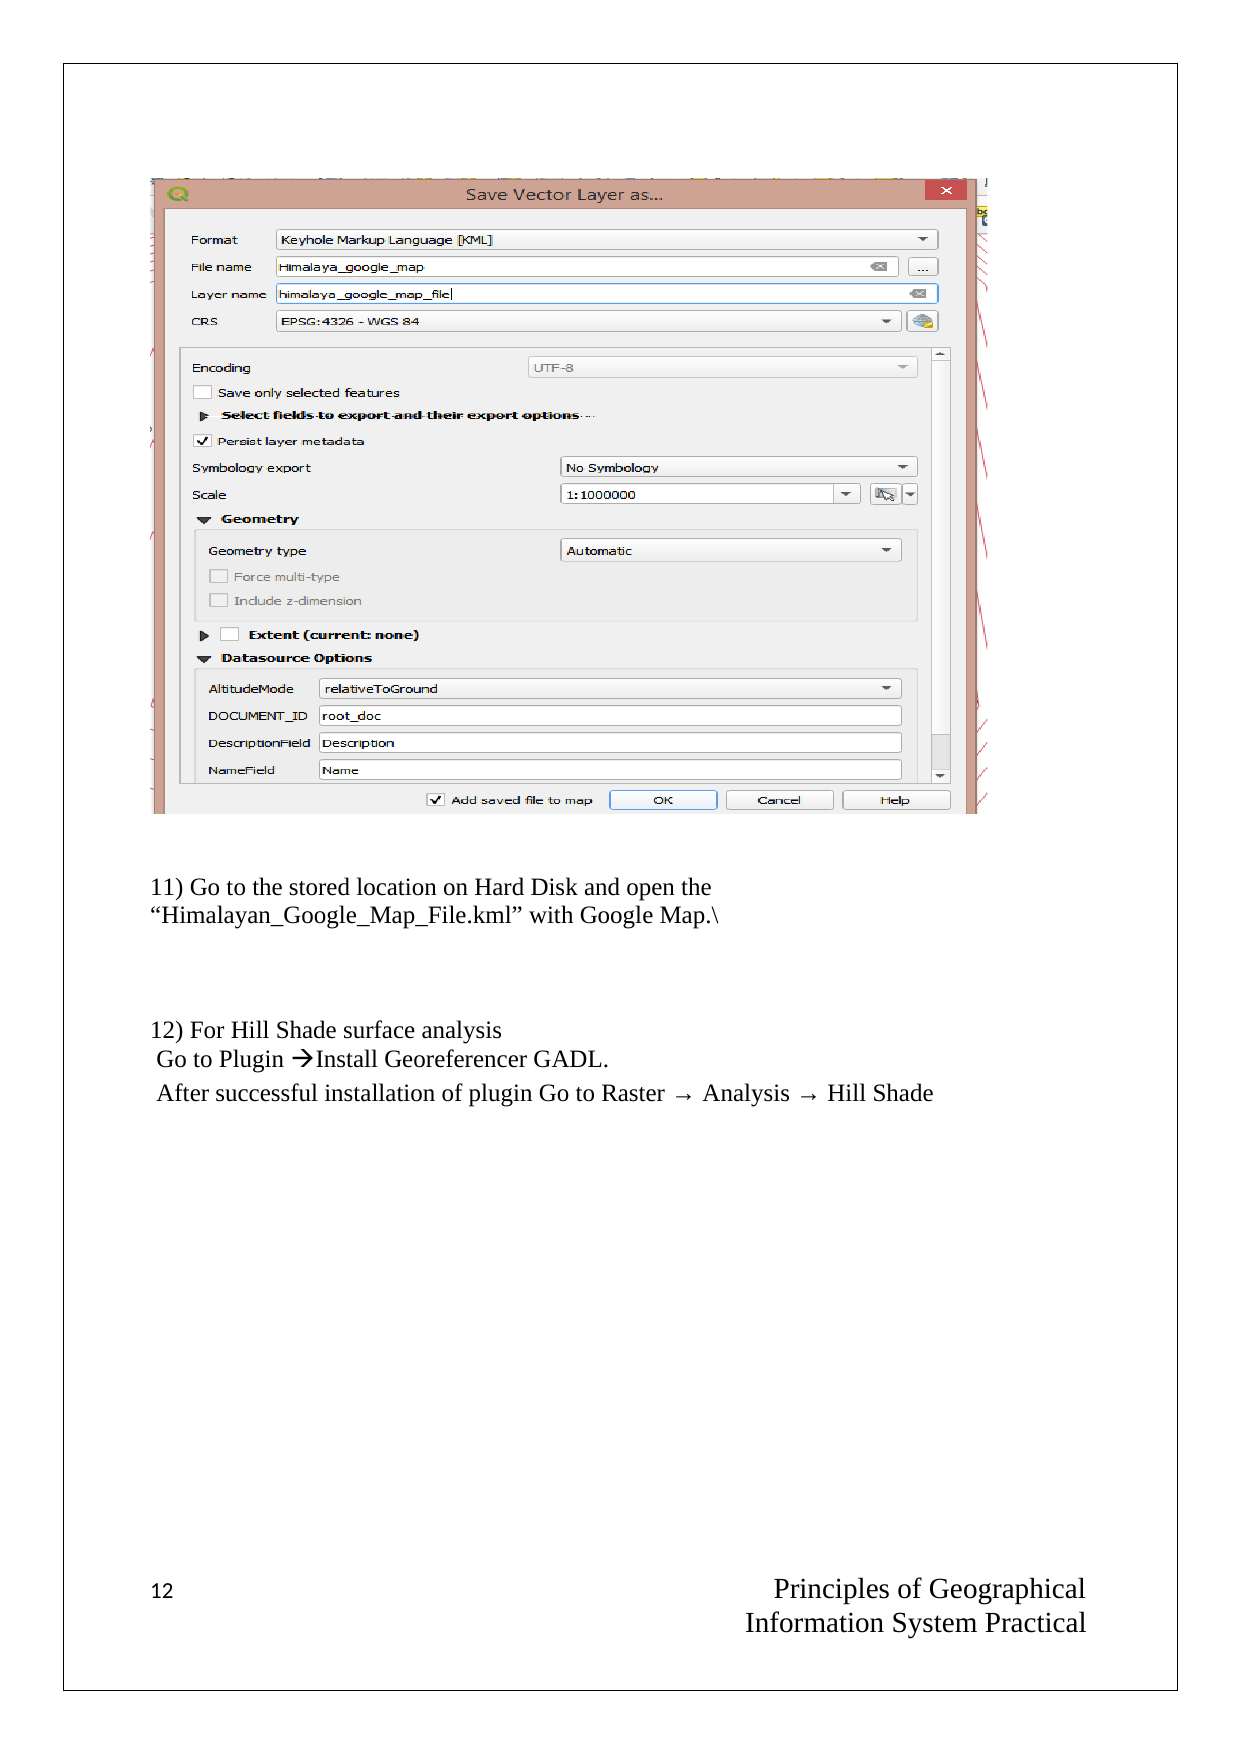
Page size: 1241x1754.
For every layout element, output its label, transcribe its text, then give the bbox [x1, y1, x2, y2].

text 12) For Hill Shade surface analysis [150, 1015, 1090, 1044]
picture [150, 178, 988, 814]
text After successful installation of plugin Go to Raster → Analysis → Hill Shade [150, 1078, 1090, 1107]
text Go to Plugin Install Georeferencer GADL. [150, 1044, 1090, 1073]
text 11) Go to the stored location on Hard Disk and open the “Himalayan_Google_Map_File.kml” with Google Map.\ [150, 872, 1090, 929]
